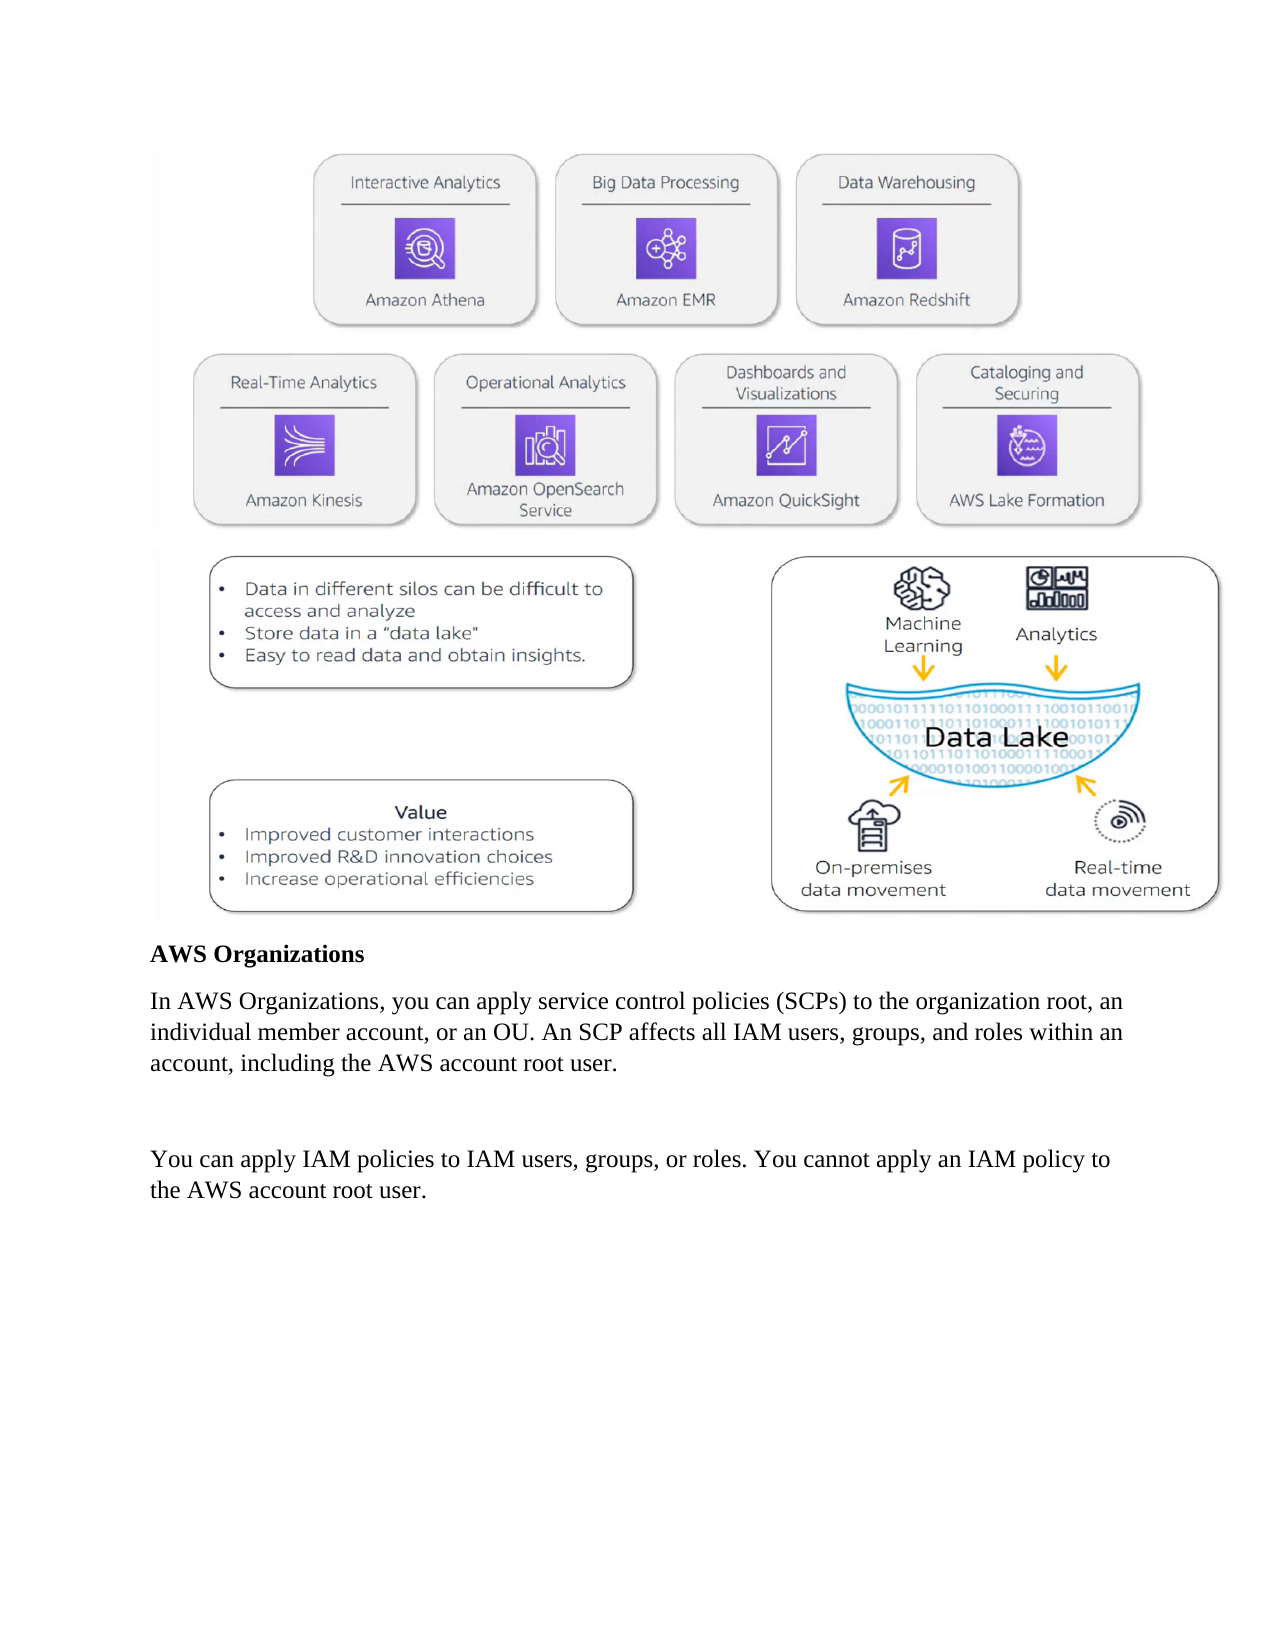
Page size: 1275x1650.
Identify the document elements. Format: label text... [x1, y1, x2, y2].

text You can apply IAM policies to IAM users, groups, or roles. You cannot apply an IAM policy to the AWS account root user. [150, 1144, 1125, 1204]
picture [150, 150, 1177, 530]
picture [150, 548, 1263, 920]
text AWS Organizations [150, 939, 1125, 967]
text In AWS Organizations, you can apply service control policies (SCPs) to the organization root, an individual member account, or an OU. An SCP affects all IAM users, groups, and roles within an account, including the AWS account root user. [150, 986, 1125, 1077]
